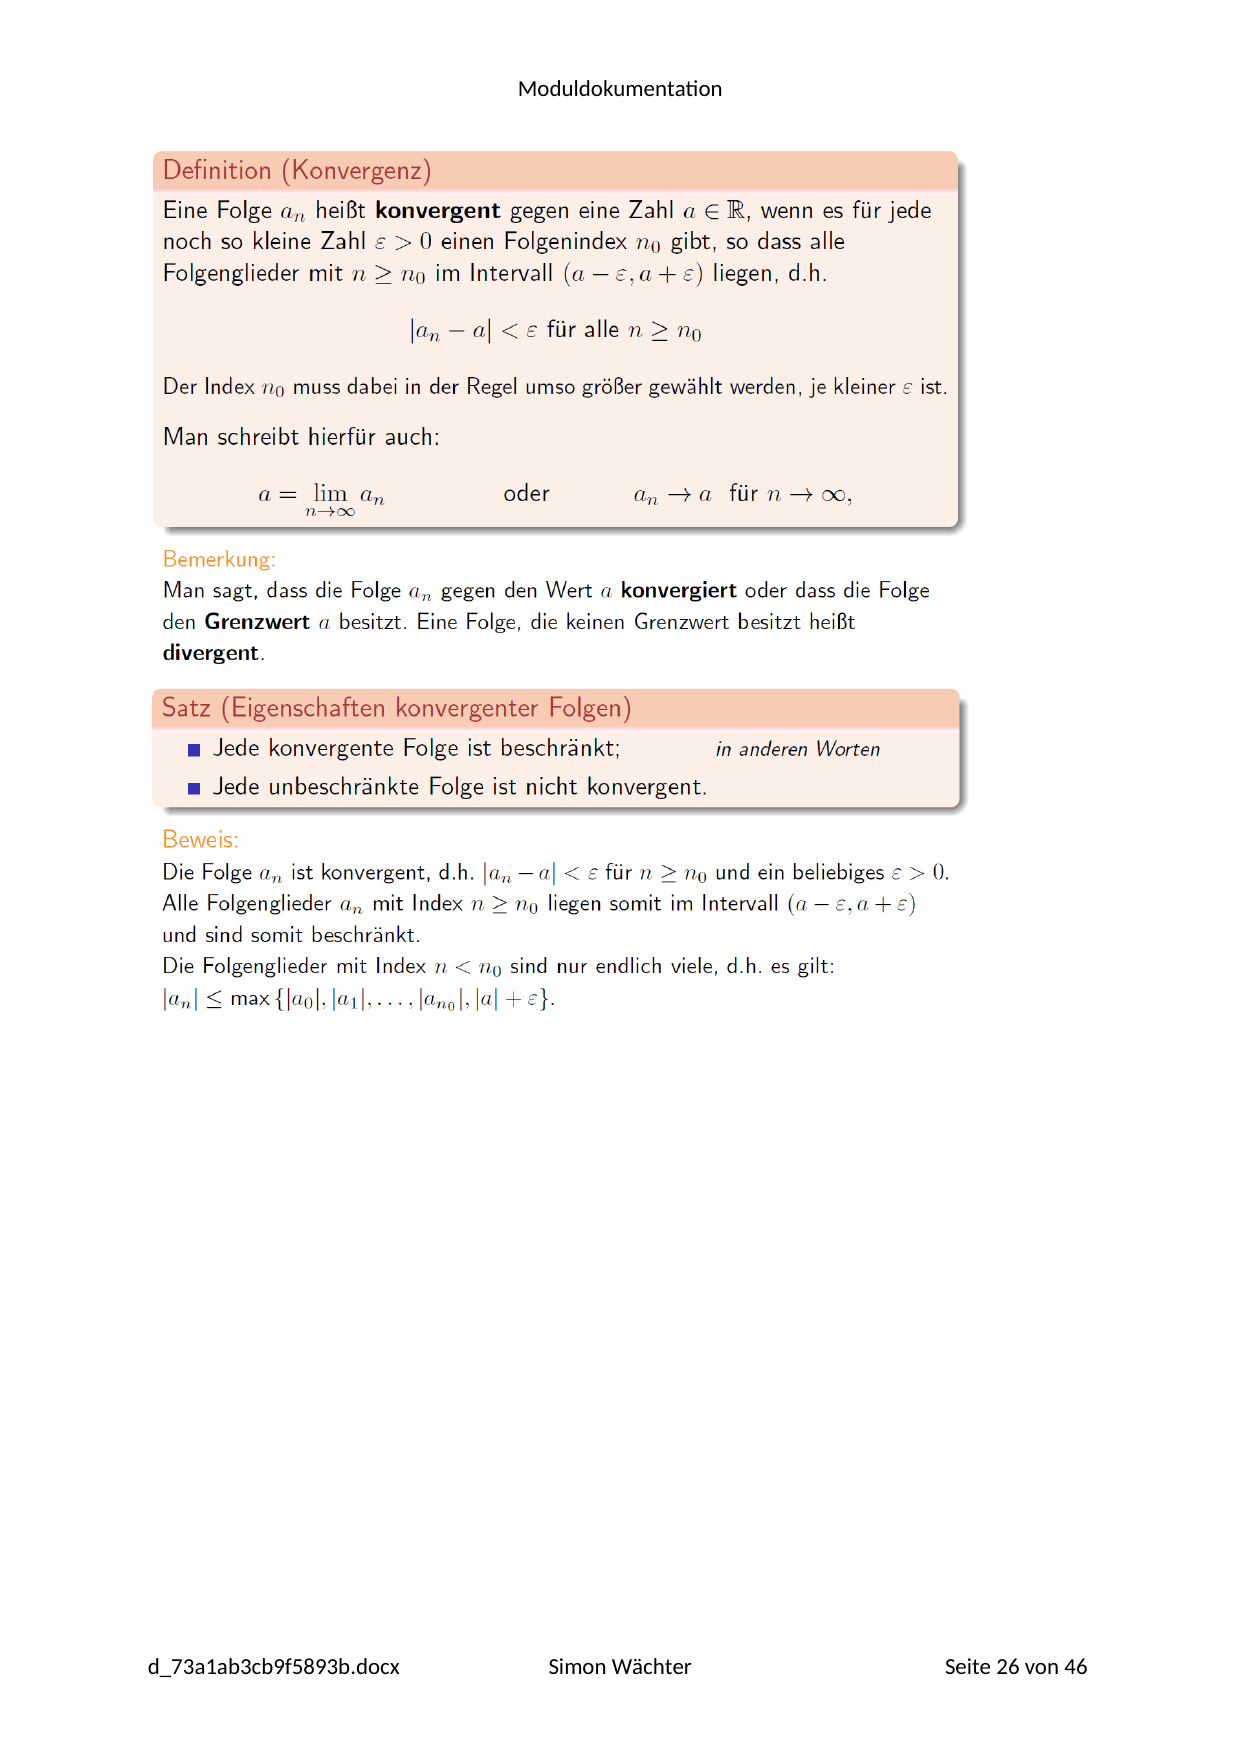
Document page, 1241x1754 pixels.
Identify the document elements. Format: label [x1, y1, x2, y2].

picture [147, 147, 970, 668]
picture [147, 686, 971, 1024]
